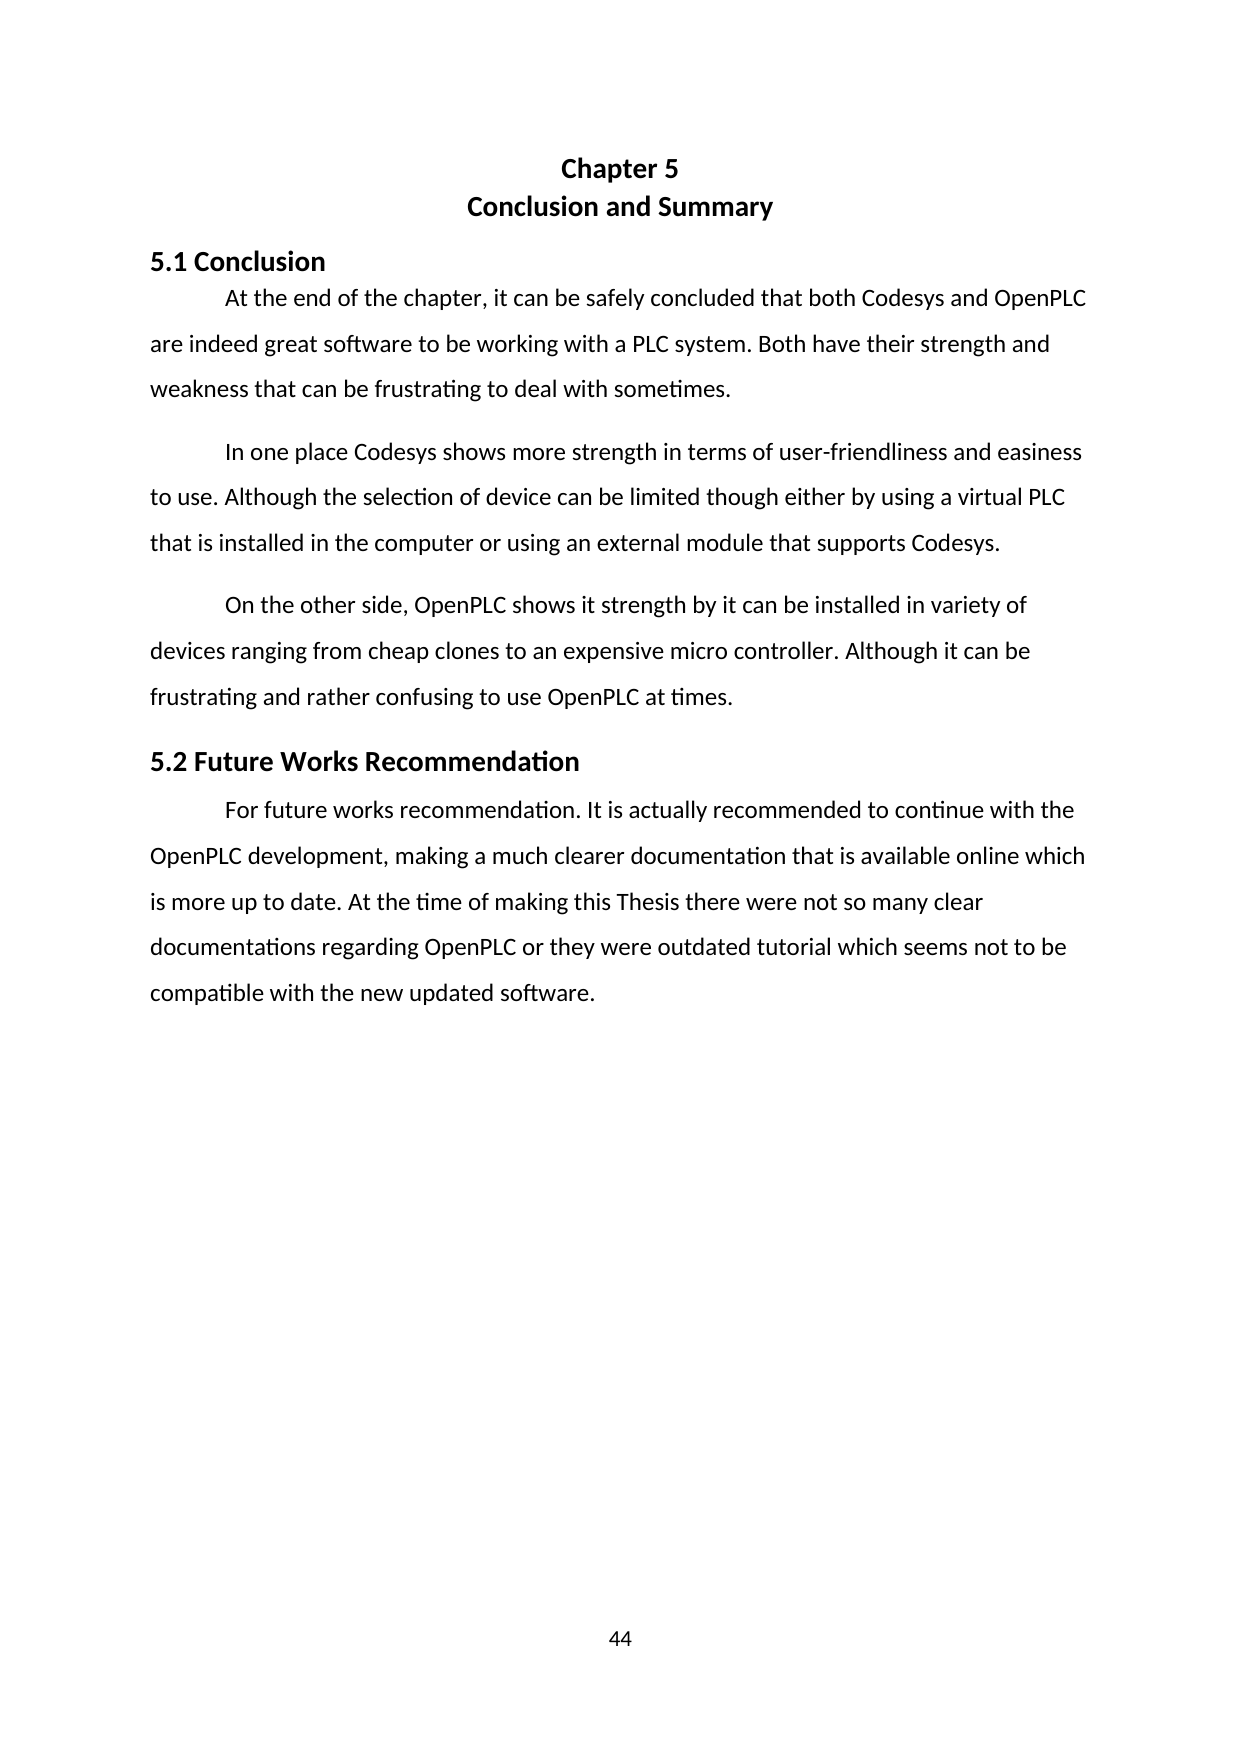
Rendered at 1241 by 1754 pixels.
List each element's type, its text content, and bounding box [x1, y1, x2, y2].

text On the other side, OpenPLC shows it strength by it can be installed in variety of devices ranging from cheap clones to an expensive micro controller. Although it can be frustrating and rather confusing to use OpenPLC at times. [150, 590, 1090, 712]
subtitle Chapter 5 [150, 150, 1090, 186]
text In one place Codesys shows more strength in terms of user-friendliness and easiness to use. Although the selection of device can be limited though either by using a virtual PLC that is installed in the computer or using an external module that supports Codesys. [150, 436, 1090, 558]
text 5.2 Future Works Recommendation For future works recommendation. It is actually recommended to continue with the OpenPLC development, making a much clearer documentation that is available online which is more up to date. At the time of making this Thesis there were not so many clear documentations regarding OpenPLC or they were outdated tutorial which seems not to be compatible with the new updated software. [150, 743, 1090, 1008]
text At the end of the chapter, it can be safely concluded that both Codesys and OpenPLC are indeed great software to be working with a PLC system. Both have their strength and weakness that can be frustrating to deal with sometimes. [150, 282, 1090, 404]
subtitle 5.1 Conclusion [150, 243, 1090, 279]
text Conclusion and Summary [150, 188, 1090, 224]
